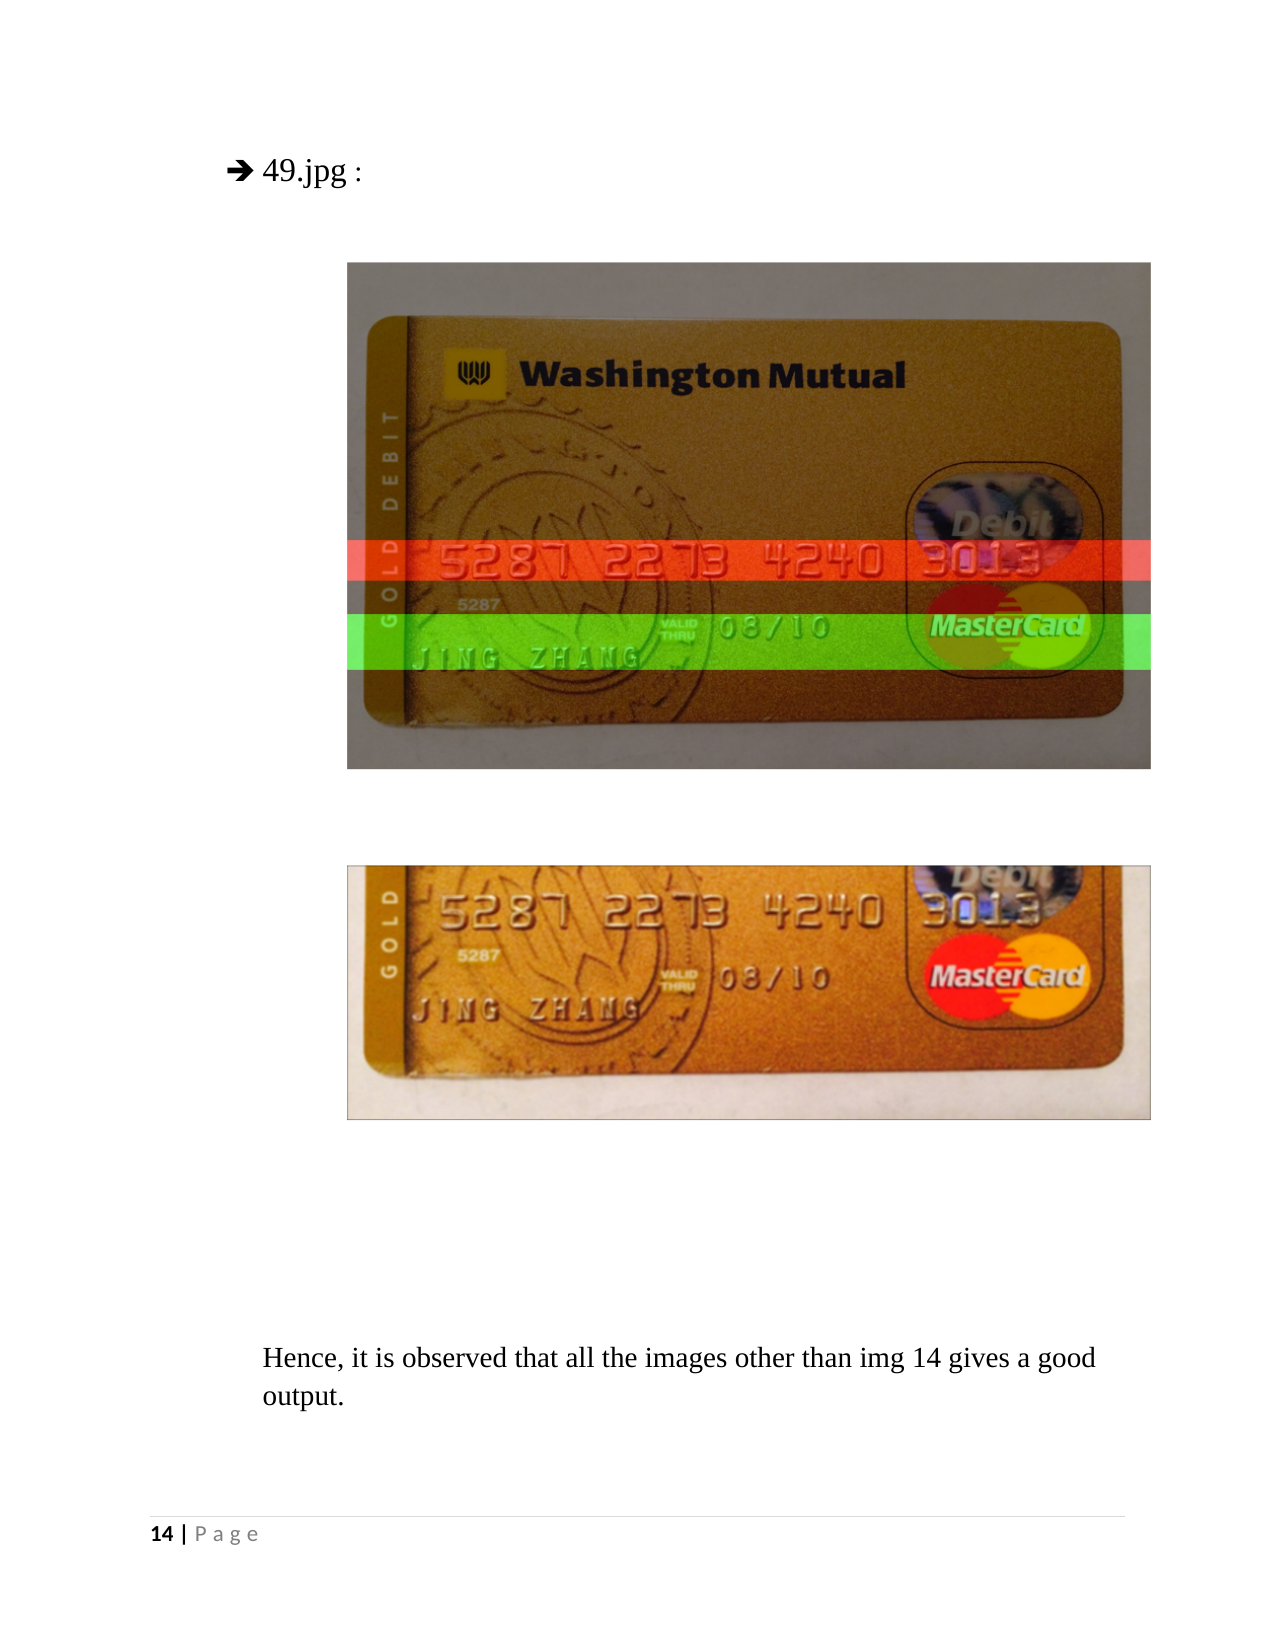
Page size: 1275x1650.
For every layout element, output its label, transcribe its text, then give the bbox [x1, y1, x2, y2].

picture [262, 232, 1238, 831]
picture [262, 835, 1238, 1182]
list 49.jpg : [225, 150, 1125, 188]
list Hence, it is observed that all the images other than img 14 gives a good output. [262, 1340, 1125, 1412]
